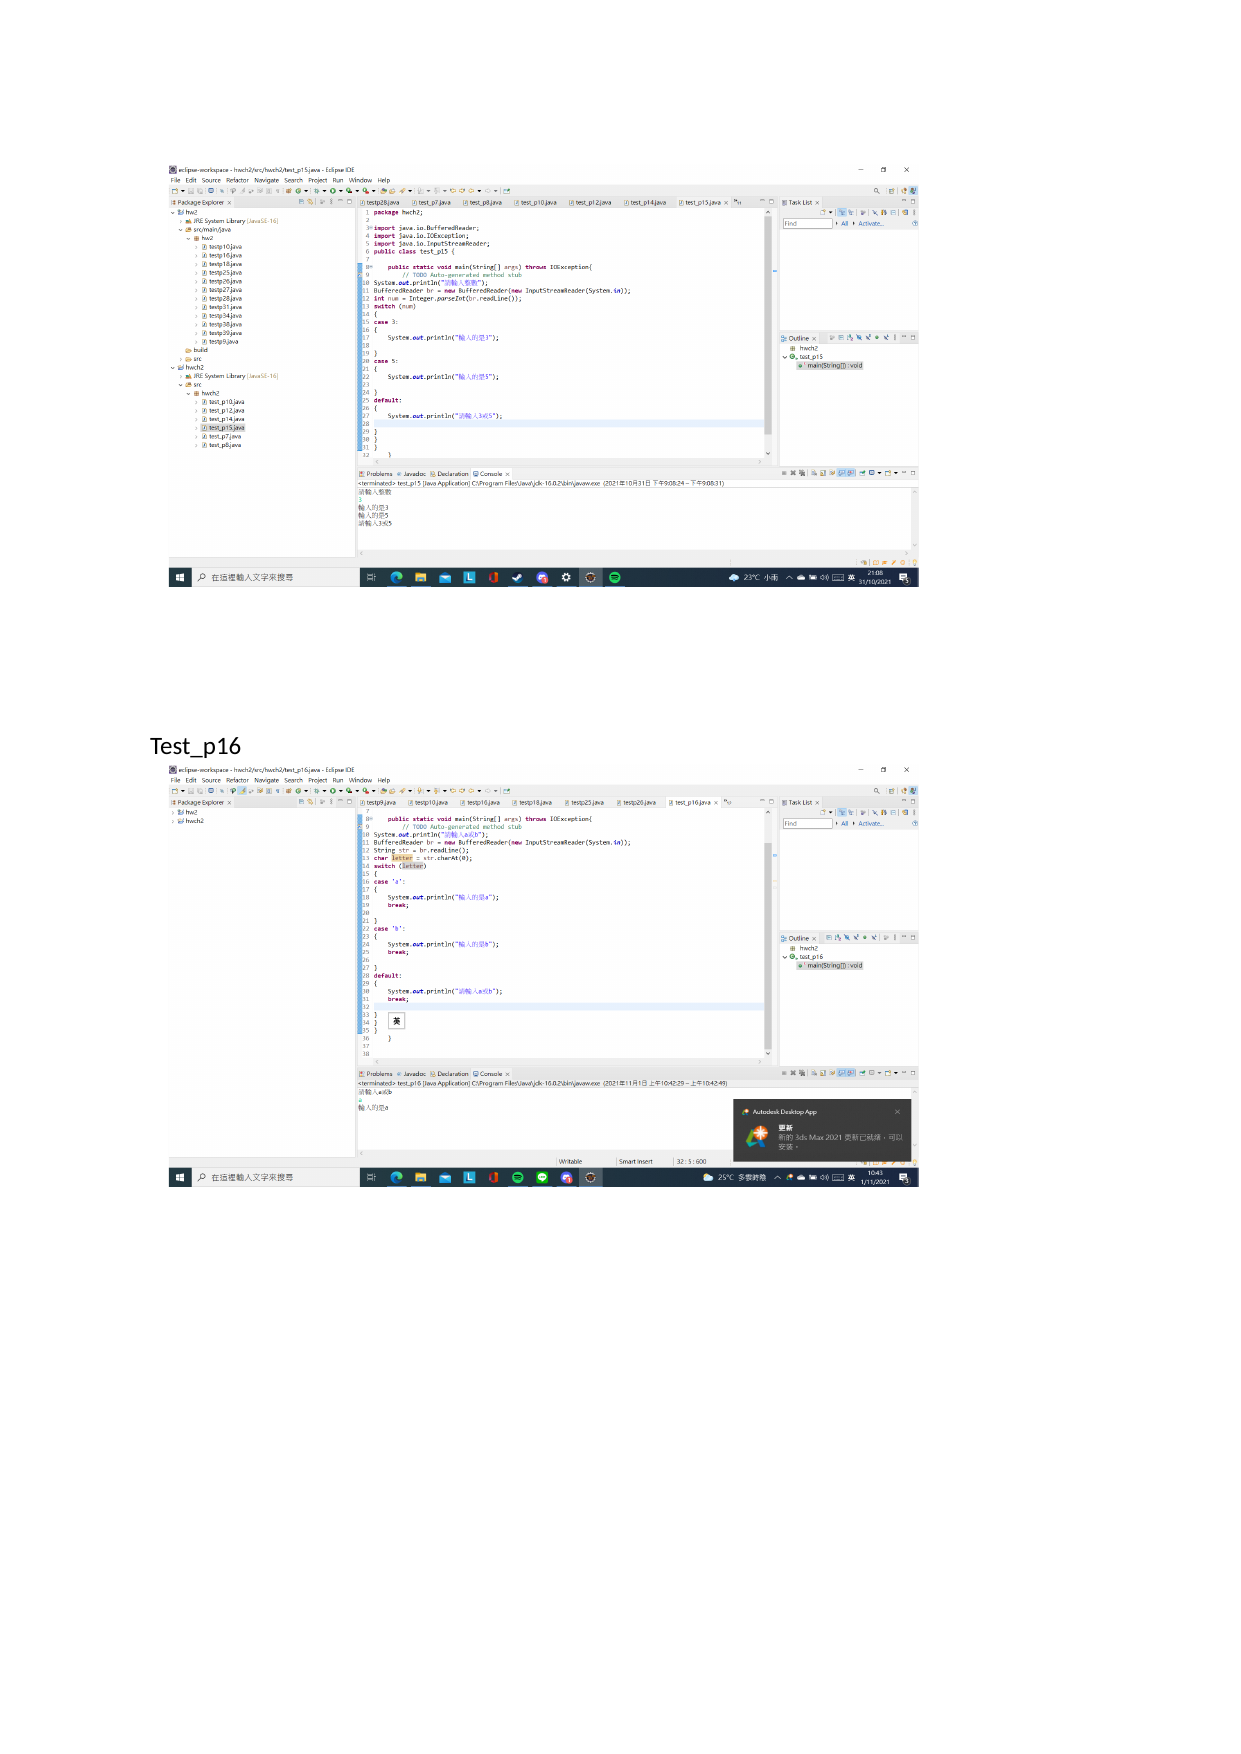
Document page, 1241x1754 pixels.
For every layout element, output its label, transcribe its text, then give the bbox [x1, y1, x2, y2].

text Test_p16 [150, 727, 1090, 764]
